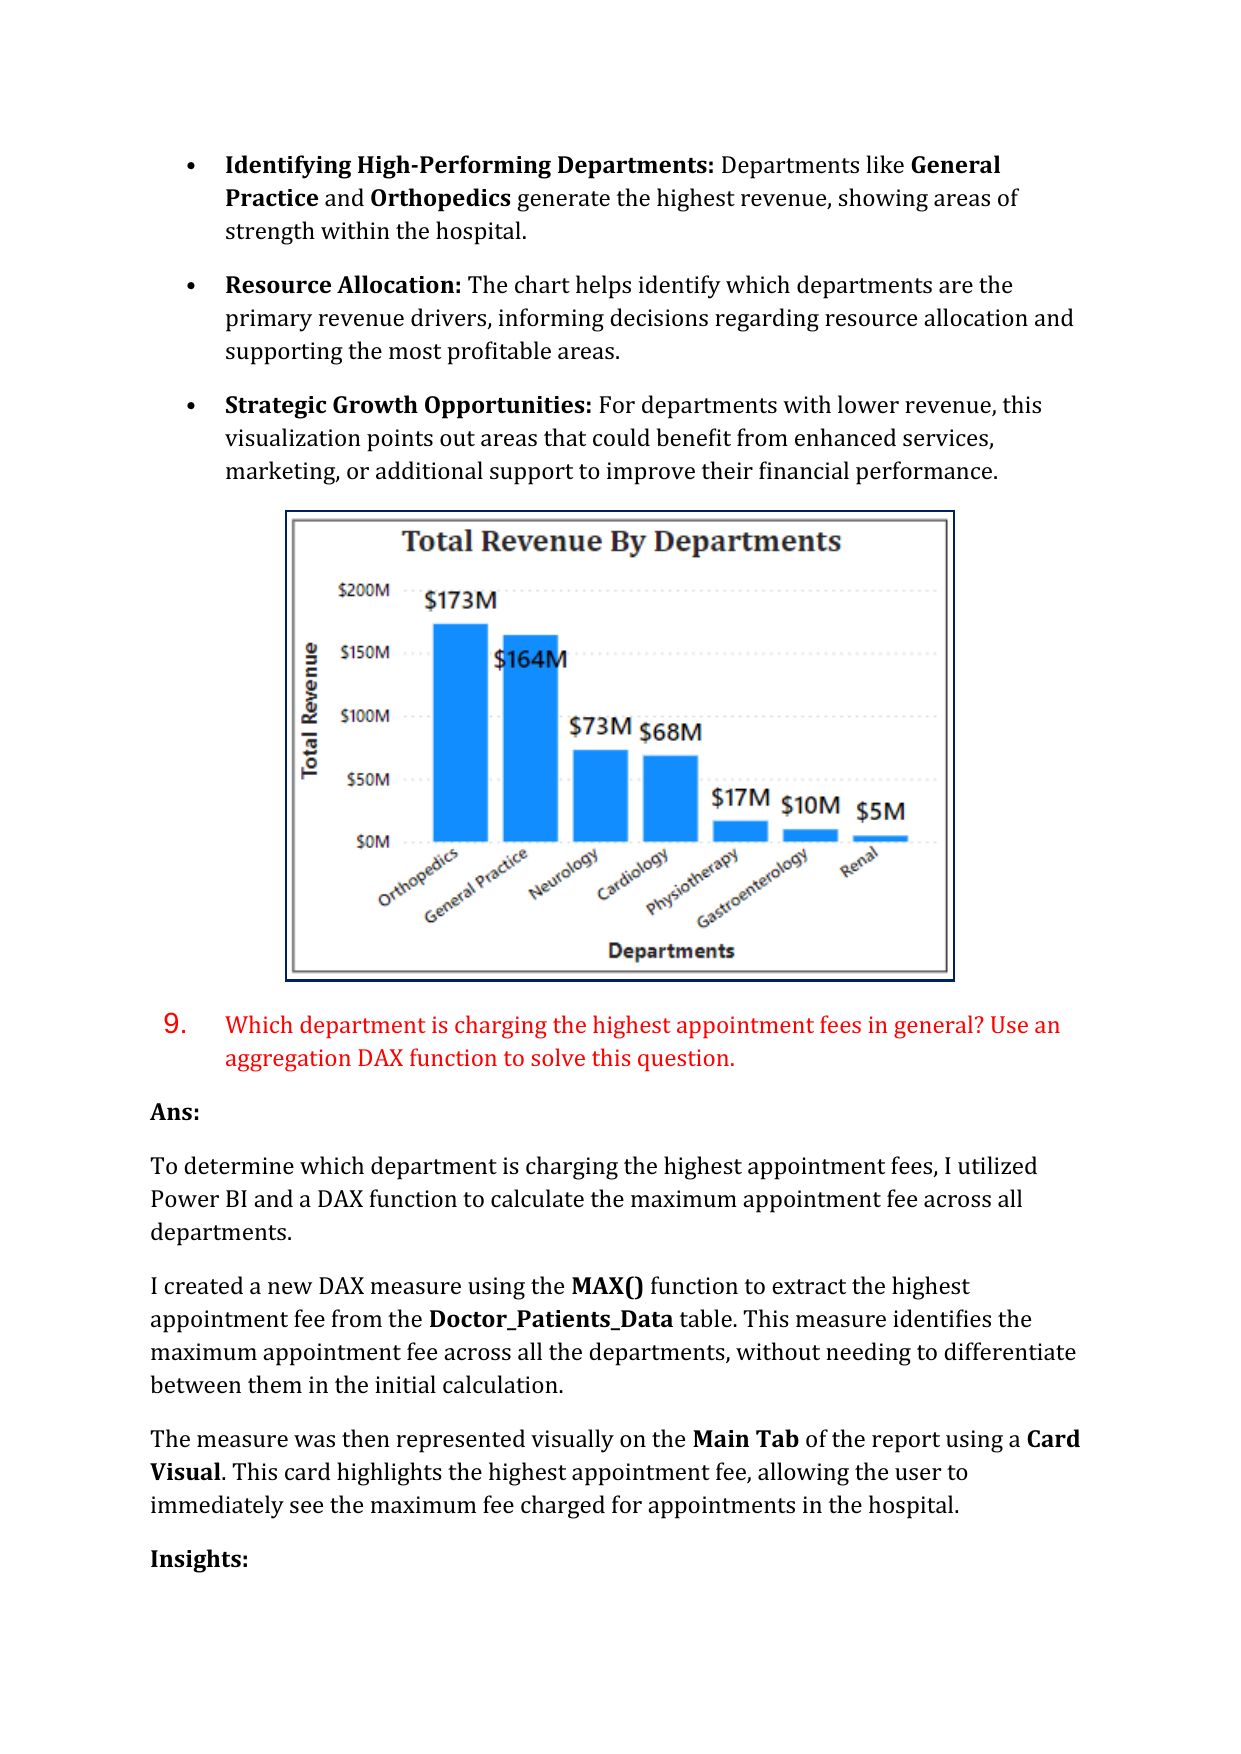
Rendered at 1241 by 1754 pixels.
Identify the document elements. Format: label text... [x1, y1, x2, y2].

list Resource Allocation: The chart helps identify which departments are the primary revenue drivers, informing decisions regarding resource allocation and supporting the most profitable areas. [187, 270, 1090, 365]
list Strategic Growth Opportunities: For departments with lower revenue, this visualization points out areas that could benefit from enhanced services, marketing, or additional support to improve their financial performance. [187, 390, 1090, 485]
text Ans: [150, 1097, 1090, 1126]
list Which department is charging the highest appointment fees in general? Use an aggregation DAX function to solve this question. [187, 1006, 1090, 1072]
list Identifying High-Performing Departments: Departments like General Practice and Orthopedics generate the highest revenue, showing areas of strength within the hospital. [187, 150, 1090, 245]
picture [287, 512, 953, 979]
text Insights: [150, 1543, 1090, 1573]
text The measure was then represented visually on the Main Tab of the report using a Card Visual. This card highlights the highest appointment fee, allowing the user to immediately see the maximum fee charged for appointments in the hospital. [150, 1424, 1090, 1519]
text To determine which department is charging the highest appointment fees, I utilized Power BI and a DAX function to calculate the maximum appointment fee across all departments. [150, 1151, 1090, 1246]
text I created a new DAX measure using the MAX() function to extract the highest appointment fee from the Doctor_Patients_Data table. This measure identifies the maximum appointment fee across all the departments, without needing to differentiate between them in the initial calculation. [150, 1271, 1090, 1399]
